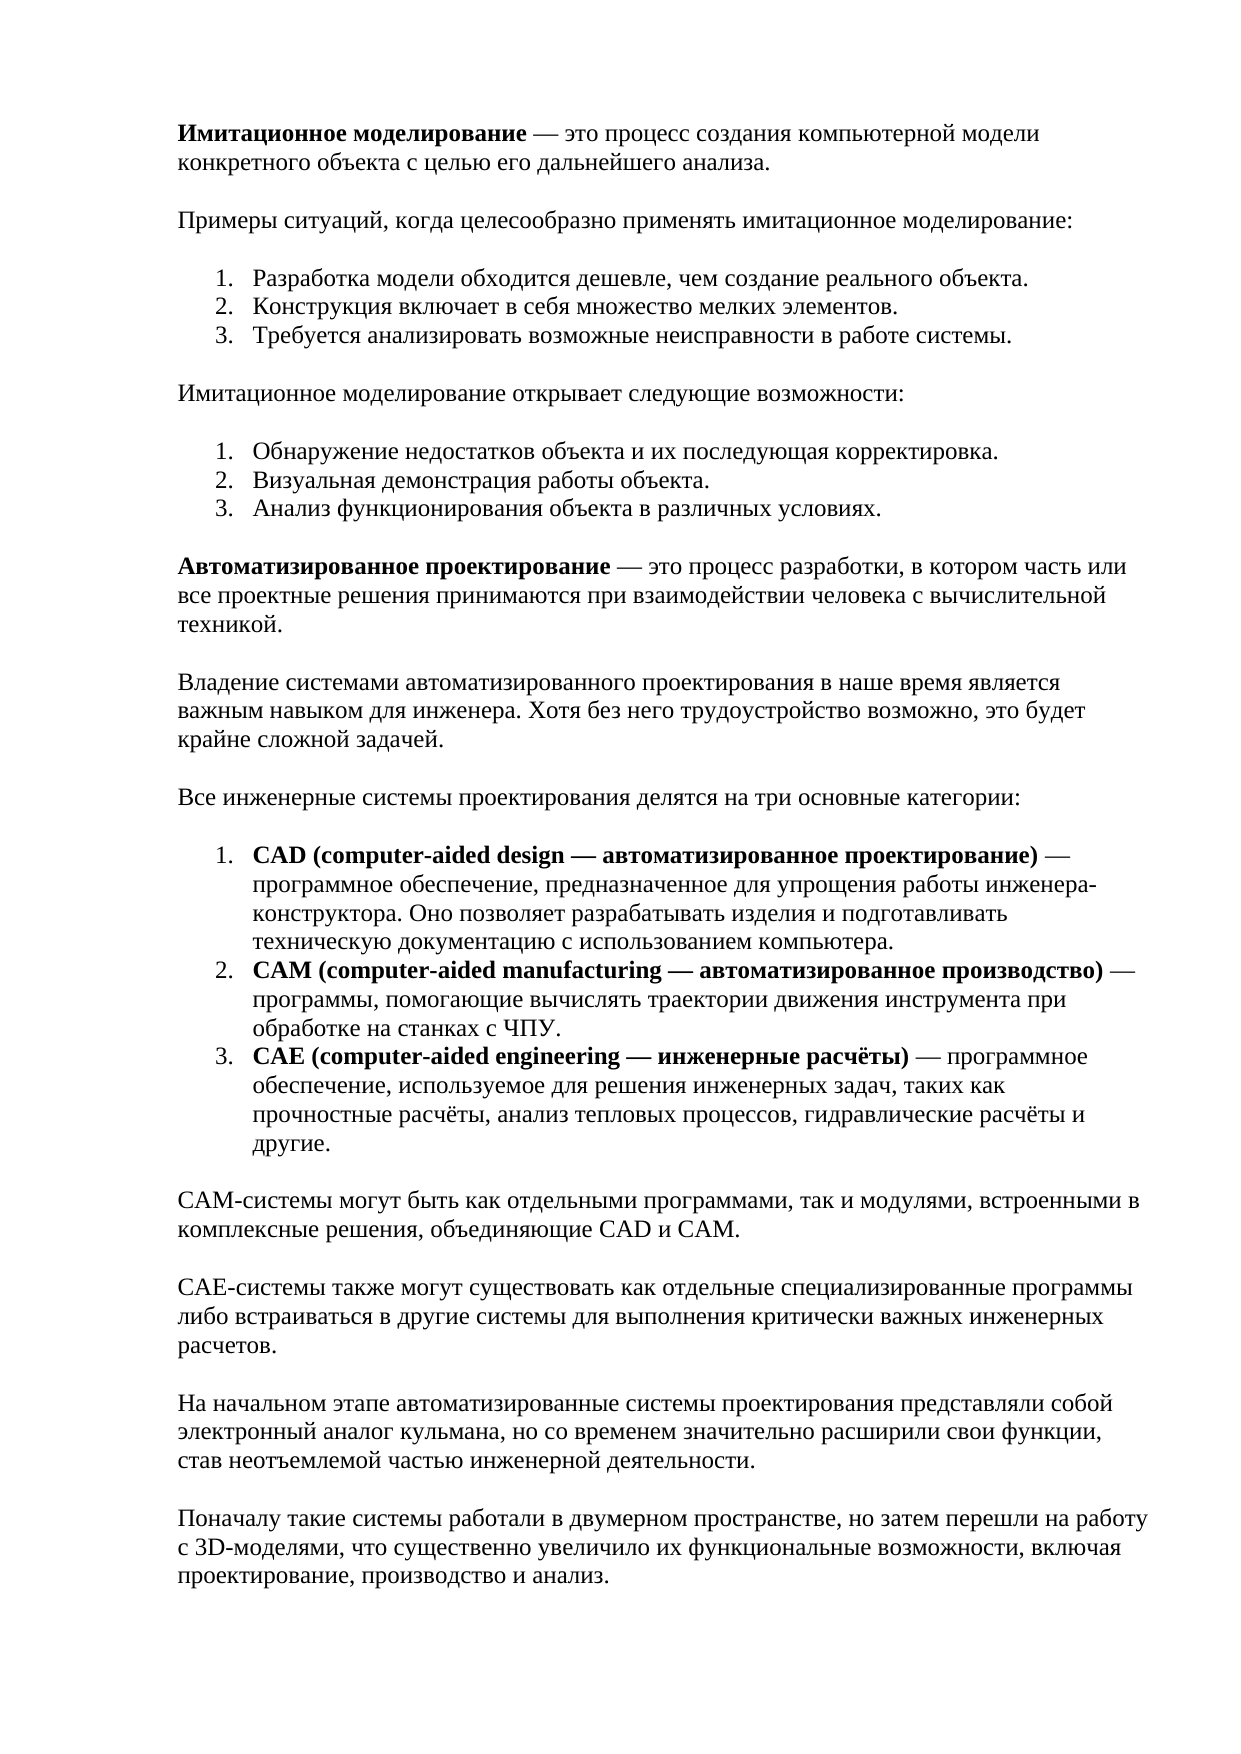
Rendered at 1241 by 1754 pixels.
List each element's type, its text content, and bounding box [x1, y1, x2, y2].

list CAD (computer-aided design — автоматизированное проектирование) — программное обеспечение, предназначенное для упрощения работы инженера-конструктора. Оно позволяет разрабатывать изделия и подготавливать техническую документацию с использованием компьютера. [215, 840, 1152, 955]
text CAE-системы также могут существовать как отдельные специализированные программы либо встраиваться в другие системы для выполнения критически важных инженерных расчетов. [177, 1272, 1152, 1358]
text Имитационное моделирование — это процесс создания компьютерной модели конкретного объекта с целью его дальнейшего анализа. [177, 118, 1152, 176]
text Владение системами автоматизированного проектирования в наше время является важным навыком для инженера. Хотя без него трудоустройство возможно, это будет крайне сложной задачей. [177, 667, 1152, 753]
list CAM (computer-aided manufacturing — автоматизированное производство) — программы, помогающие вычислять траектории движения инструмента при обработке на станках с ЧПУ. [215, 955, 1152, 1041]
text Поначалу такие системы работали в двумерном пространстве, но затем перешли на работу с 3D-моделями, что существенно увеличило их функциональные возможности, включая проектирование, производство и анализ. [177, 1503, 1152, 1589]
text Автоматизированное проектирование — это процесс разработки, в котором часть или все проектные решения принимаются при взаимодействии человека с вычислительной техникой. [177, 551, 1152, 638]
list Конструкция включает в себя множество мелких элементов. [215, 291, 1152, 320]
text На начальном этапе автоматизированные системы проектирования представляли собой электронный аналог кульмана, но со временем значительно расширили свои функции, став неотъемлемой частью инженерной деятельности. [177, 1388, 1152, 1474]
list Требуется анализировать возможные неисправности в работе системы. [215, 320, 1152, 349]
text Примеры ситуаций, когда целесообразно применять имитационное моделирование: [177, 205, 1152, 233]
text Все инженерные системы проектирования делятся на три основные категории: [177, 782, 1152, 811]
list CAE (computer-aided engineering — инженерные расчёты) — программное обеспечение, используемое для решения инженерных задач, таких как прочностные расчёты, анализ тепловых процессов, гидравлические расчёты и другие. [215, 1041, 1152, 1156]
text Имитационное моделирование открывает следующие возможности: [177, 378, 1152, 407]
list Анализ функционирования объекта в различных условиях. [215, 493, 1152, 522]
list Разработка модели обходится дешевле, чем создание реального объекта. [215, 263, 1152, 291]
list Обнаружение недостатков объекта и их последующая корректировка. [215, 436, 1152, 465]
text CAM-системы могут быть как отдельными программами, так и модулями, встроенными в комплексные решения, объединяющие CAD и CAM. [177, 1186, 1152, 1243]
list Визуальная демонстрация работы объекта. [215, 465, 1152, 493]
